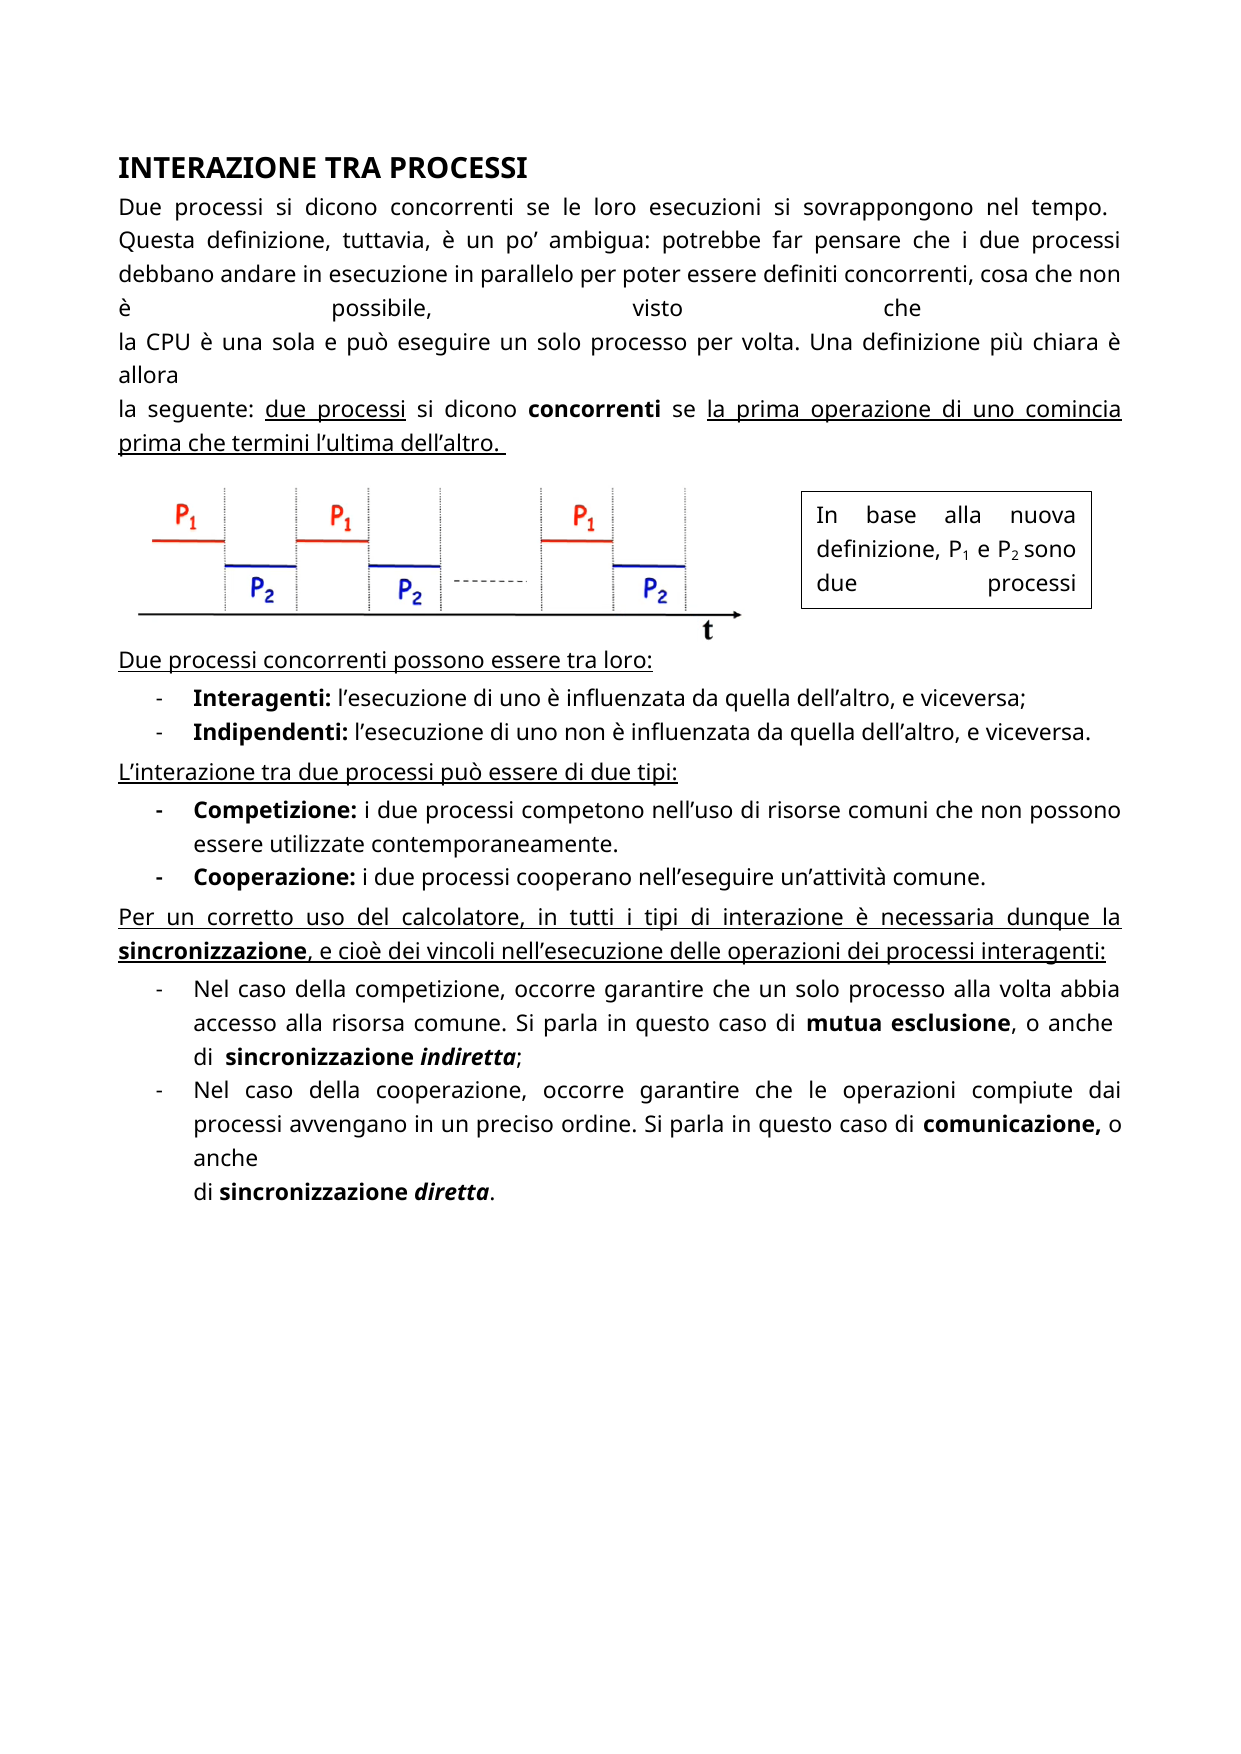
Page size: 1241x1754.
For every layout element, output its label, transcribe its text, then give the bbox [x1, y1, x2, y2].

list Nel caso della competizione, occorre garantire che un solo processo alla volta abbia accesso alla risorsa comune. Si parla in questo caso di mutua esclusione, o anche di sincronizzazione indiretta; [156, 973, 1122, 1072]
picture [118, 485, 750, 642]
text Due processi si dicono concorrenti se le loro esecuzioni si sovrappongono nel tempo. Questa definizione, tuttavia, è un po’ ambigua: potrebbe far pensare che i due processi debbano andare in esecuzione in parallelo per poter essere definiti concorrenti, cosa che non è possibile, visto che la CPU è una sola e può eseguire un solo processo per volta. Una definizione più chiara è allora la seguente: due processi si dicono concorrenti se la prima operazione di uno comincia prima che termini l’ultima dell’altro. [118, 190, 1122, 458]
text L’interazione tra due processi può essere di due tipi: [118, 756, 1122, 787]
list Cooperazione: i due processi cooperano nell’eseguire un’attività comune. [156, 861, 1122, 892]
text Per un corretto uso del calcolatore, in tutti i tipi di interazione è necessaria dunque la sincronizzazione, e cioè dei vincoli nell’esecuzione delle operazioni dei processi interagenti: [118, 929, 1122, 966]
text INTERAZIONE TRA PROCESSI [118, 148, 1122, 187]
list Nel caso della cooperazione, occorre garantire che le operazioni compiute dai processi avvengano in un preciso ordine. Si parla in questo caso di comunicazione, o anche di sincronizzazione diretta. [156, 1074, 1122, 1207]
list Interagenti: l’esecuzione di uno è influenzata da quella dell’altro, e viceversa; [156, 682, 1122, 713]
text Due processi concorrenti possono essere tra loro: [118, 644, 1122, 675]
list Indipendenti: l’esecuzione di uno non è influenzata da quella dell’altro, e viceversa. [156, 716, 1122, 747]
list Competizione: i due processi competono nell’uso di risorse comuni che non possono essere utilizzate contemporaneamente. [156, 794, 1122, 859]
text Per un corretto uso del calcolatore, in tutti i tipi di interazione è necessaria dunque la sincronizzazione, e cioè dei vincoli nell’esecuzione delle operazioni dei processi interagenti: [118, 901, 1122, 928]
